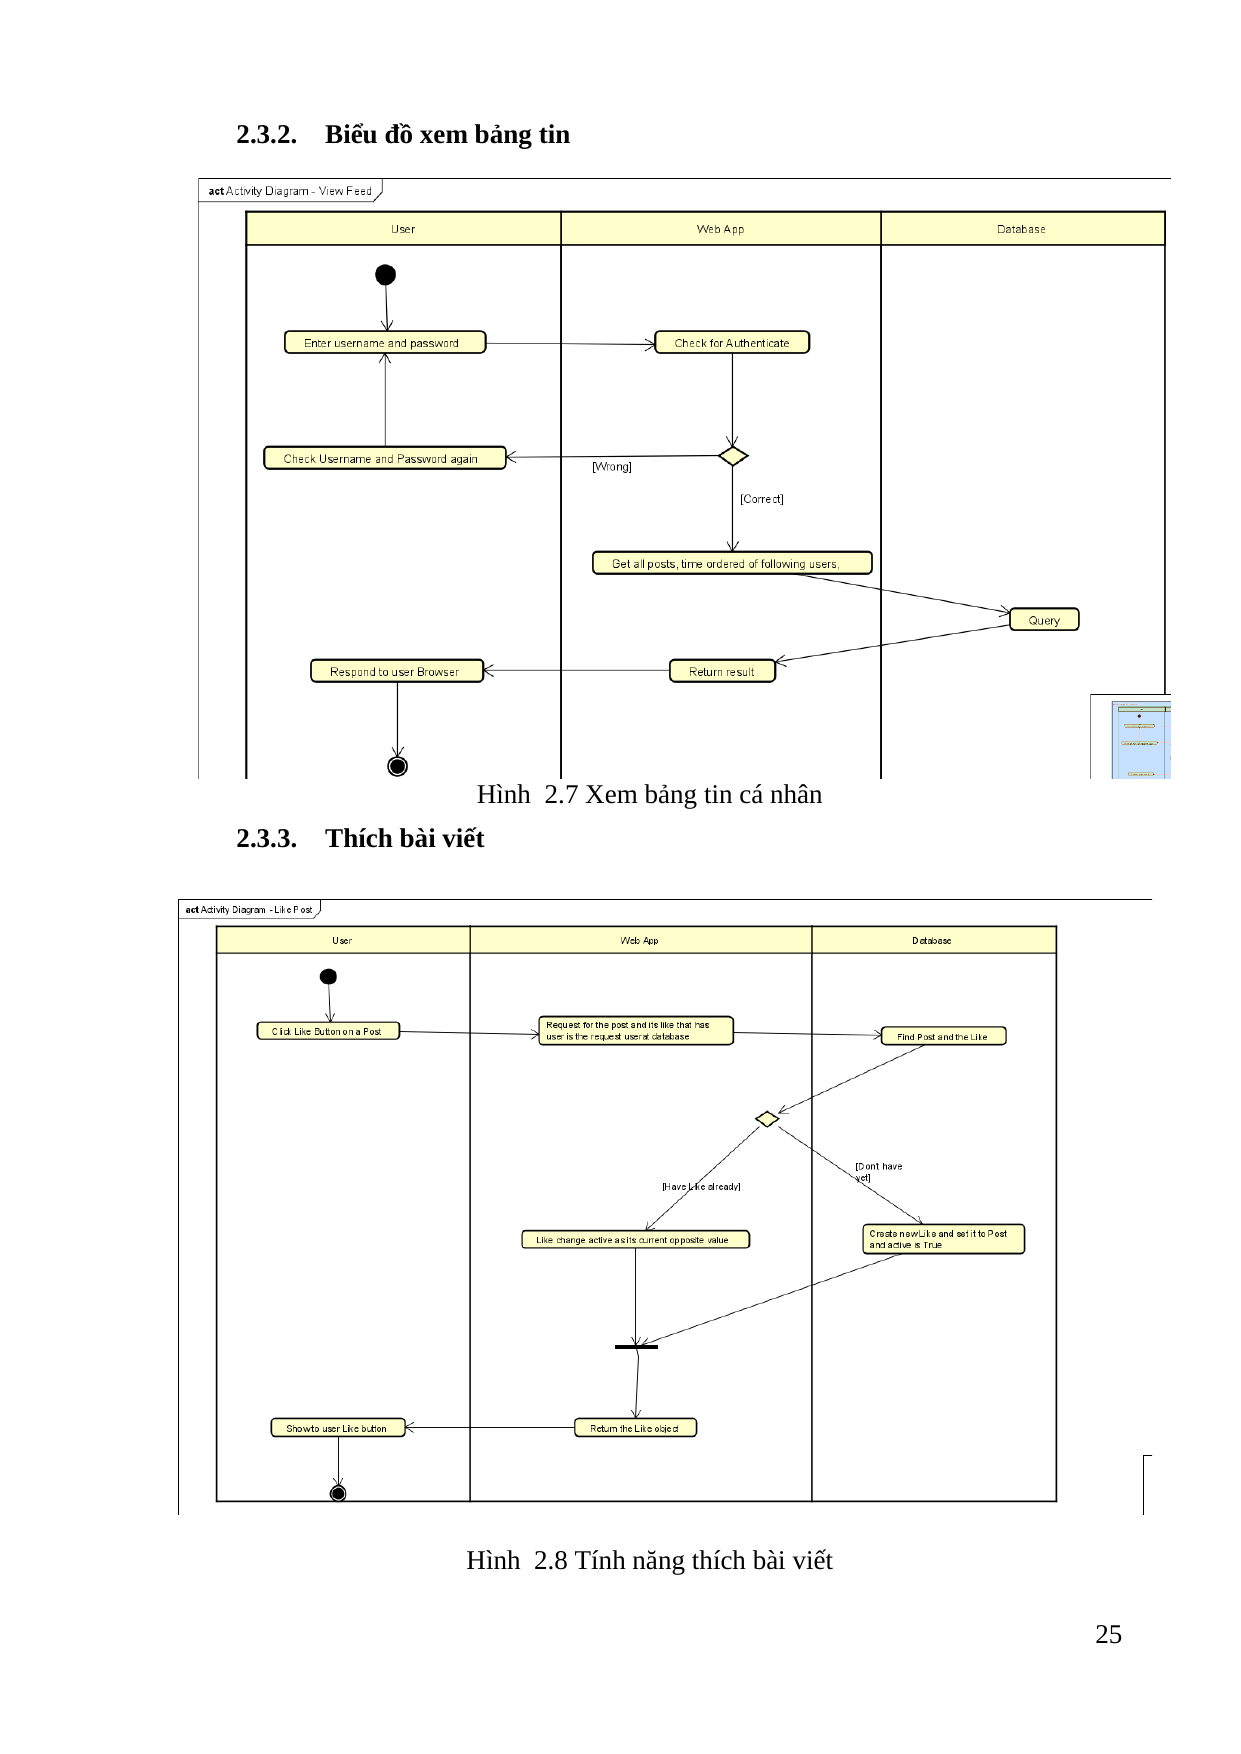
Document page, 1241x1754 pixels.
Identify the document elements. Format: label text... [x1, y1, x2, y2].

text Hình 2.8 Tính năng thích bài viết [177, 1544, 1122, 1575]
picture [177, 897, 1153, 1515]
picture [196, 177, 1171, 779]
subtitle Biểu đồ xem bảng tin [236, 118, 1122, 149]
subtitle Thích bài viết [236, 822, 1122, 853]
text Hình 2.7 Xem bảng tin cá nhân [177, 778, 1122, 809]
